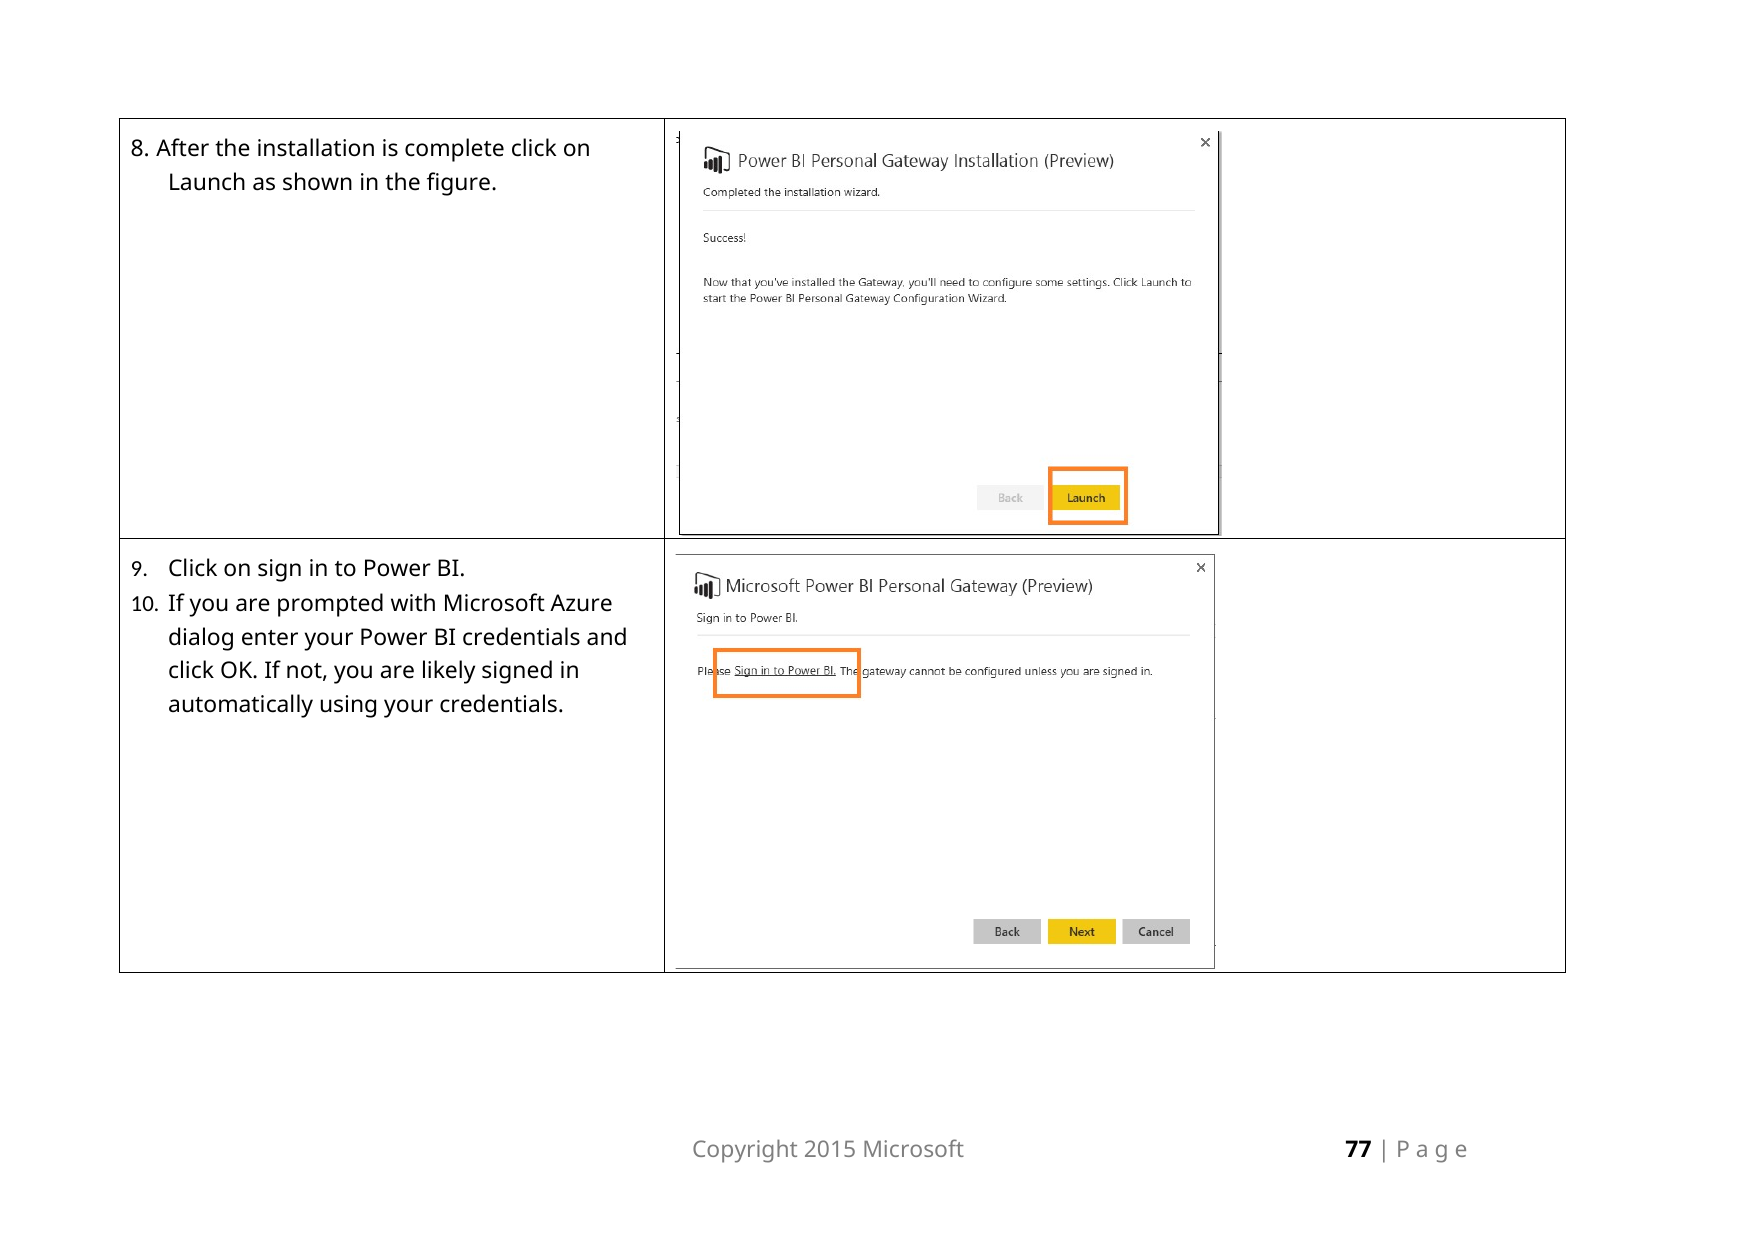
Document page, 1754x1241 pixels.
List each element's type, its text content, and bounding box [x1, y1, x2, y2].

table_cell [665, 539, 1565, 972]
picture [676, 131, 1222, 536]
table_cell Click on sign in to Power BI. If you are prompted with Microsoft Azure dialog enter your Power BI credentials and click OK. If not, you are likely signed in automatically using your credentials. [120, 539, 664, 972]
table_header 8. After the installation is complete click on Launch as shown in the figure. [120, 119, 664, 538]
picture [675, 551, 1216, 971]
table_header [665, 119, 1565, 538]
